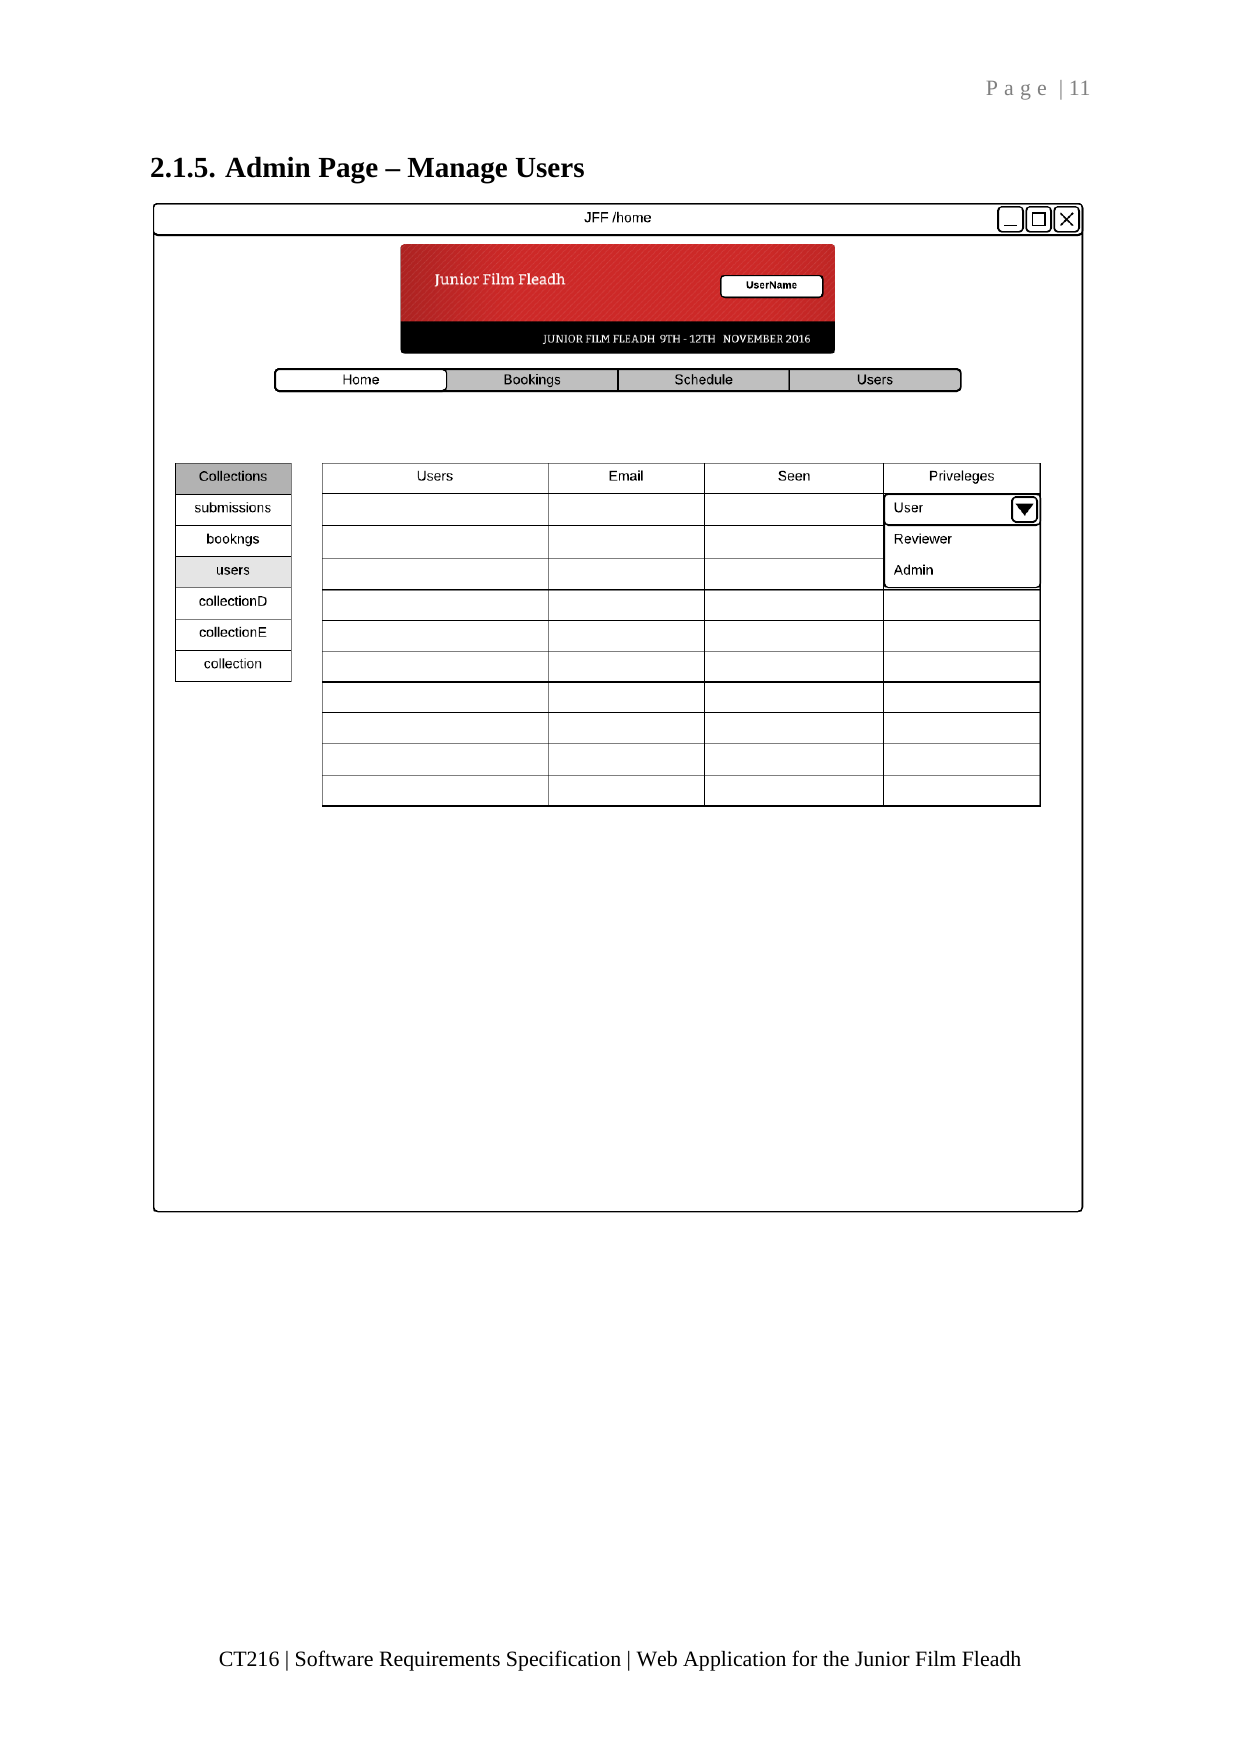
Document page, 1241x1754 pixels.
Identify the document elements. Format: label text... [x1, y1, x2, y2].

picture [150, 196, 1085, 1215]
subtitle Admin Page – Manage Users [150, 150, 1090, 183]
